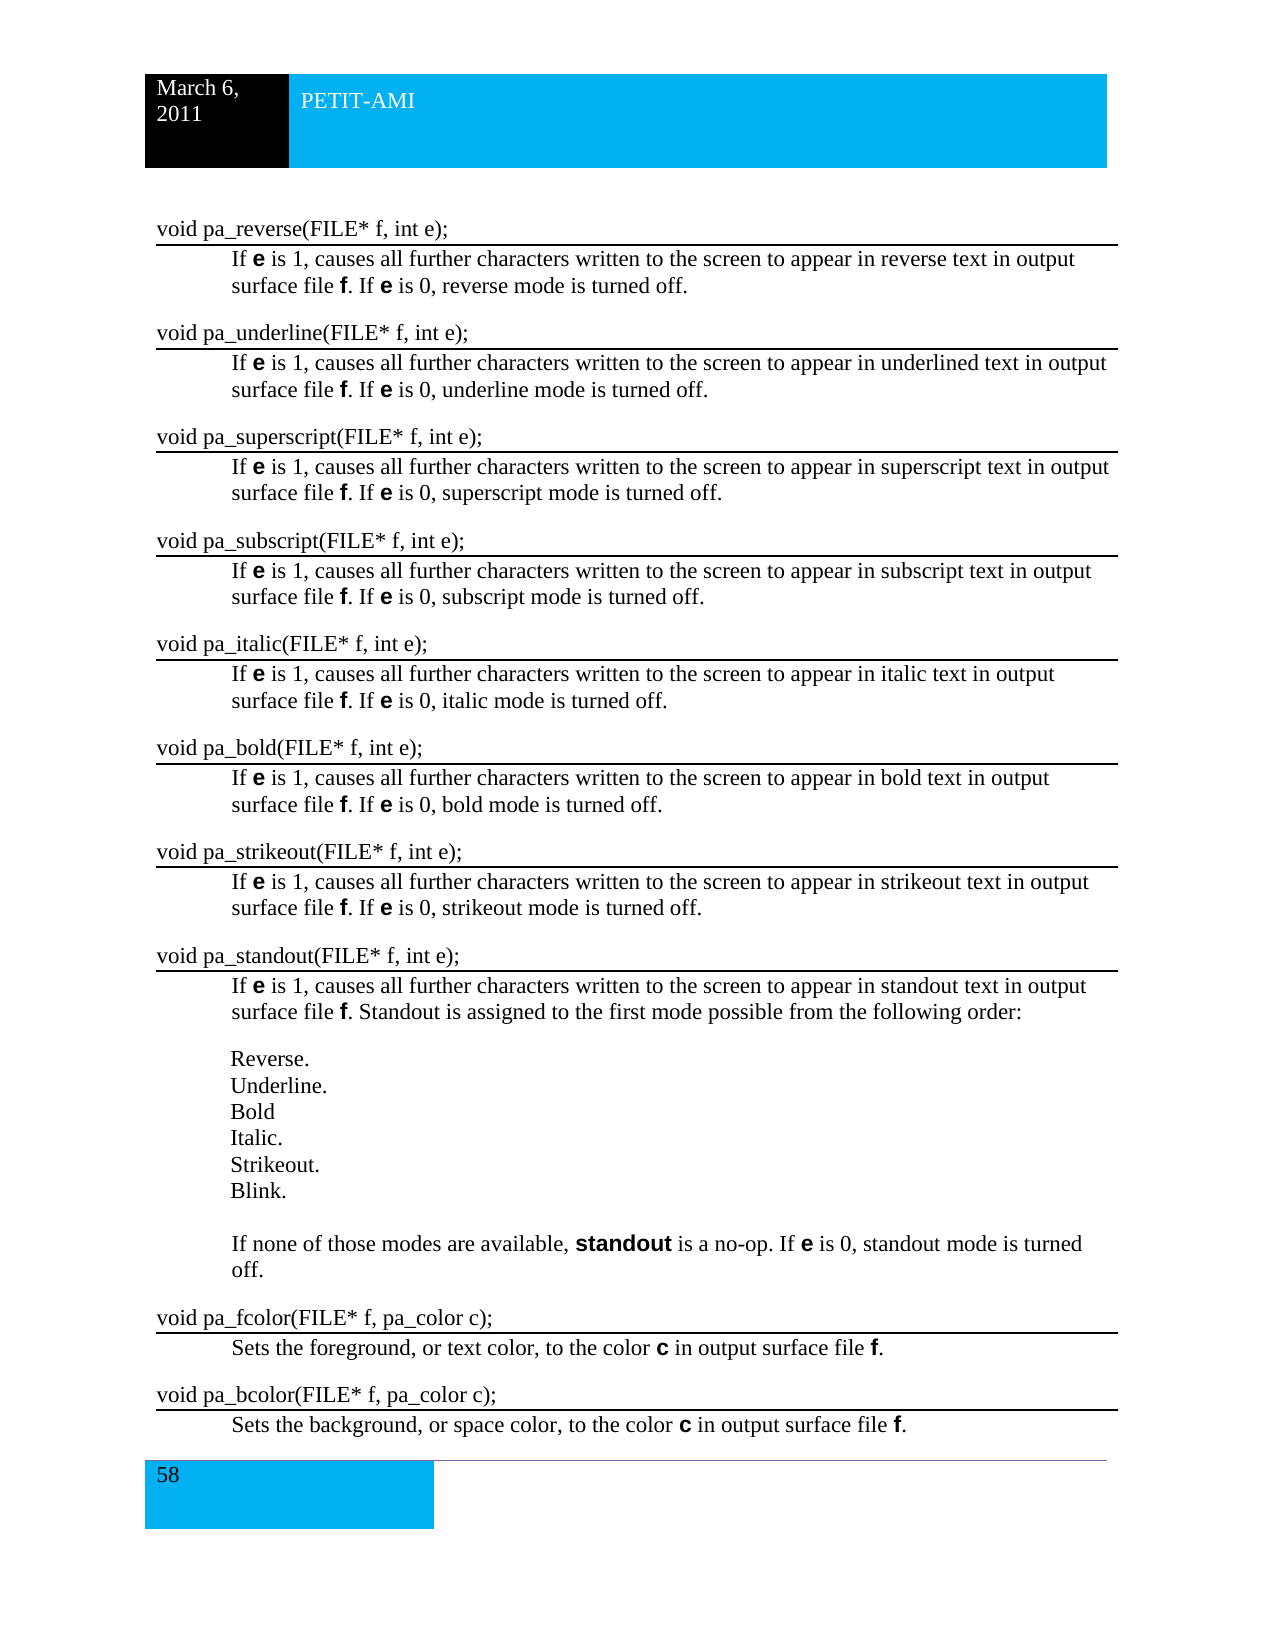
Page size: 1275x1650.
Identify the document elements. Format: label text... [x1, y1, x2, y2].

text void pa_reverse(FILE* f, int e); [156, 215, 1118, 244]
text void pa_italic(FILE* f, int e); [156, 630, 1118, 659]
text If e is 1, causes all further characters written to the screen to appear in strikeout text in output surface file f. If e is 0, strikeout mode is turned off. [231, 868, 1118, 921]
text Sets the foreground, or text color, to the color c in output surface file f. [231, 1334, 1118, 1360]
text void pa_underline(FILE* f, int e); [156, 319, 1118, 348]
text void pa_superscript(FILE* f, int e); [156, 423, 1118, 451]
text void pa_standout(FILE* f, int e); [156, 942, 1118, 970]
text If e is 1, causes all further characters written to the screen to appear in bold text in output surface file f. If e is 0, bold mode is turned off. [231, 765, 1118, 817]
text void pa_subscript(FILE* f, int e); [156, 527, 1118, 555]
text If e is 1, causes all further characters written to the screen to appear in italic text in output surface file f. If e is 0, italic mode is turned off. [231, 661, 1118, 713]
text void pa_bold(FILE* f, int e); [156, 734, 1118, 763]
text Bold [230, 1098, 1118, 1124]
text Underline. [230, 1072, 1118, 1098]
text Reverse. [230, 1045, 1118, 1072]
text If e is 1, causes all further characters written to the screen to appear in subscript text in output surface file f. If e is 0, subscript mode is turned off. [231, 557, 1118, 609]
text If e is 1, causes all further characters written to the screen to appear in reverse text in output surface file f. If e is 0, reverse mode is turned off. [231, 246, 1118, 298]
text void pa_bcolor(FILE* f, pa_color c); [156, 1381, 1118, 1409]
text If e is 1, causes all further characters written to the screen to appear in superscript text in output surface file f. If e is 0, superscript mode is turned off. [231, 453, 1118, 506]
text If e is 1, causes all further characters written to the screen to appear in underlined text in output surface file f. If e is 0, underline mode is turned off. [231, 350, 1118, 402]
text Strikeout. [230, 1151, 1118, 1177]
text void pa_fcolor(FILE* f, pa_color c); [156, 1303, 1118, 1332]
text void pa_strikeout(FILE* f, int e); [156, 838, 1118, 866]
text Blink. [230, 1177, 1118, 1203]
text Sets the background, or space color, to the color c in output surface file f. [231, 1411, 1118, 1437]
text If none of those modes are available, standout is a no-op. If e is 0, standout mode is turned off. [231, 1230, 1118, 1283]
text Italic. [230, 1124, 1118, 1151]
text If e is 1, causes all further characters written to the screen to appear in standout text in output surface file f. Standout is assigned to the first mode possible from the following order: [231, 972, 1118, 1024]
